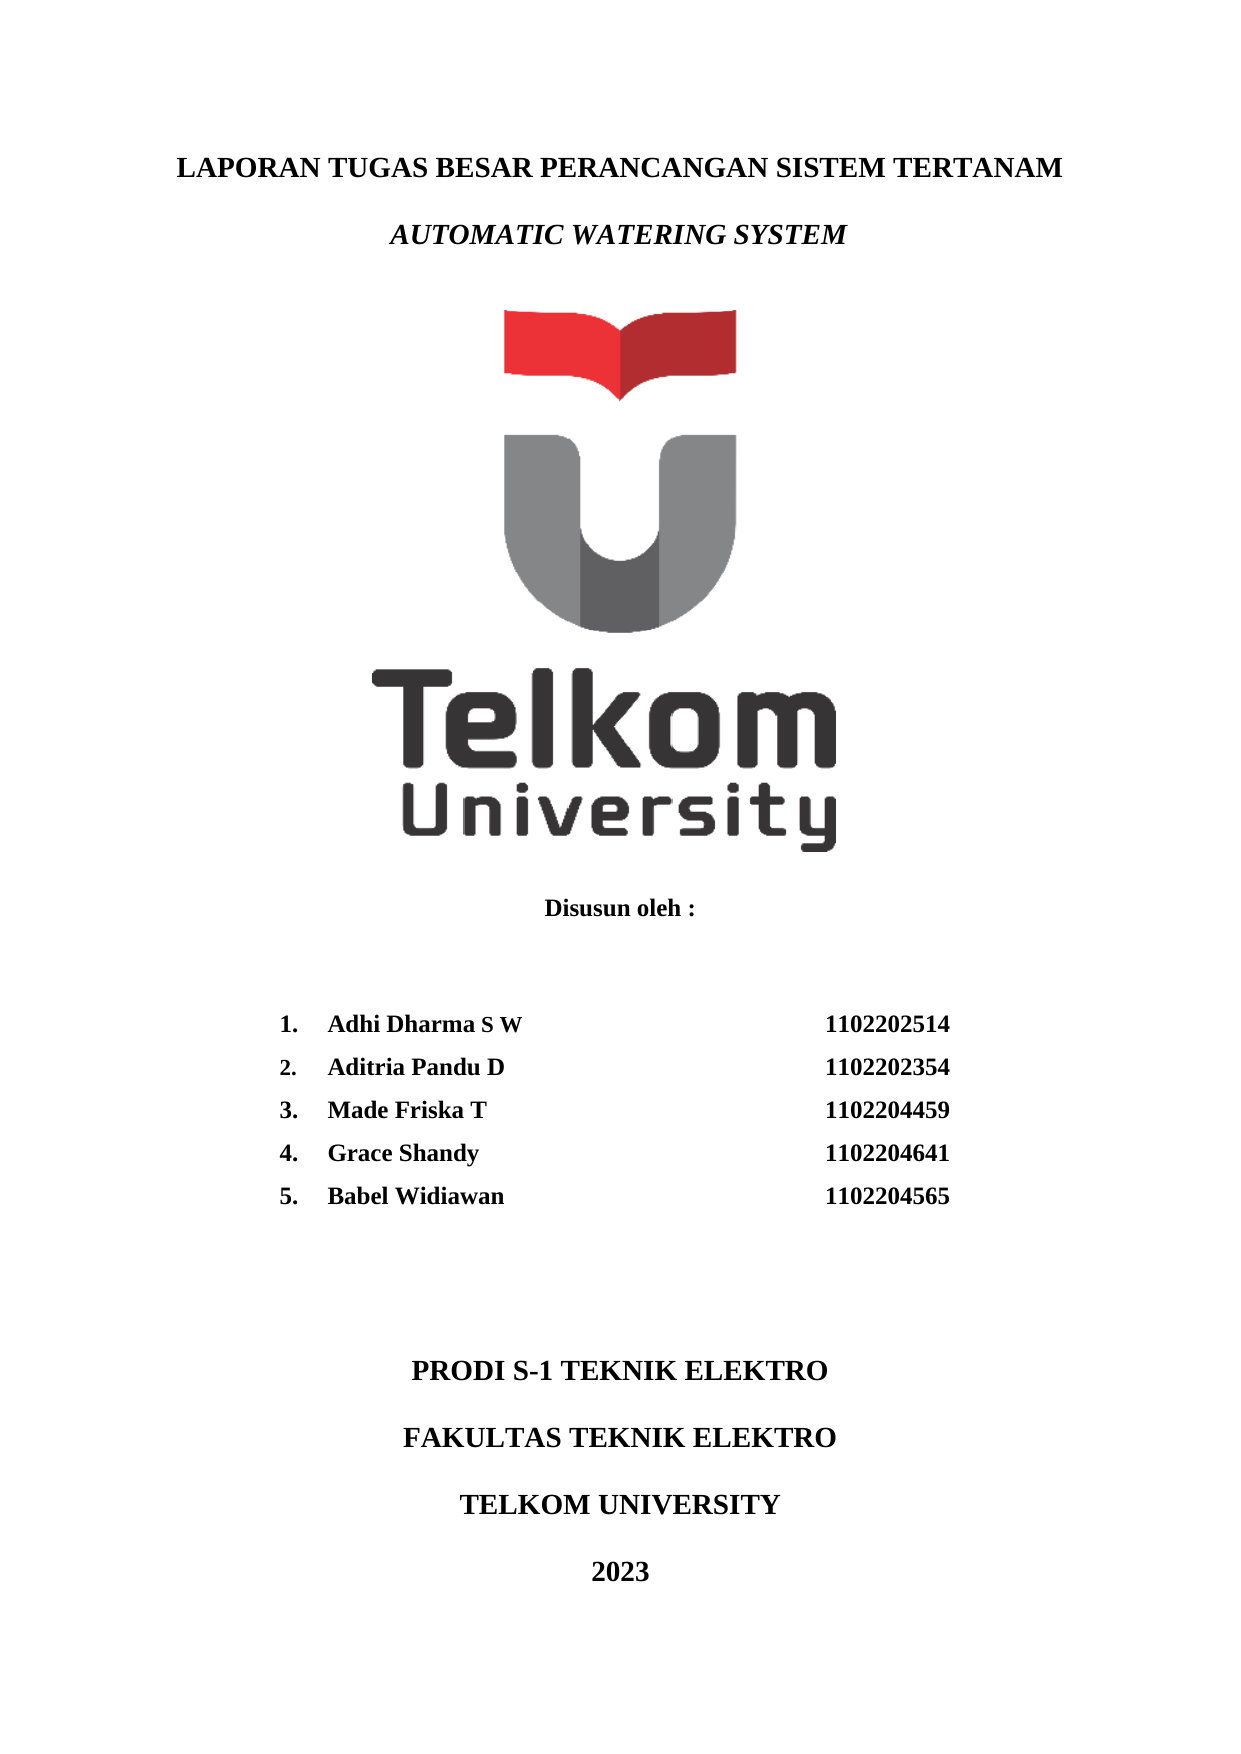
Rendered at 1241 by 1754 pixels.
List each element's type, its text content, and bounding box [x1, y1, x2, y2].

picture [360, 283, 881, 862]
text Disusun oleh : [150, 893, 1090, 921]
text TELKOM UNIVERSITY [150, 1487, 1090, 1521]
list Babel Widiawan 1102204565 [279, 1181, 1090, 1210]
text AUTOMATIC WATERING SYSTEM [150, 217, 1090, 251]
text LAPORAN TUGAS BESAR PERANCANGAN SISTEM TERTANAM [150, 150, 1090, 183]
list Aditria Pandu D 1102202354 [279, 1052, 1090, 1081]
list Made Friska T 1102204459 [279, 1095, 1090, 1124]
text 2023 [150, 1554, 1090, 1588]
text FAKULTAS TEKNIK ELEKTRO [150, 1420, 1090, 1454]
list Adhi Dharma S W 1102202514 [279, 1009, 1090, 1037]
list Grace Shandy 1102204641 [279, 1138, 1090, 1167]
text PRODI S-1 TEKNIK ELEKTRO [150, 1353, 1090, 1387]
